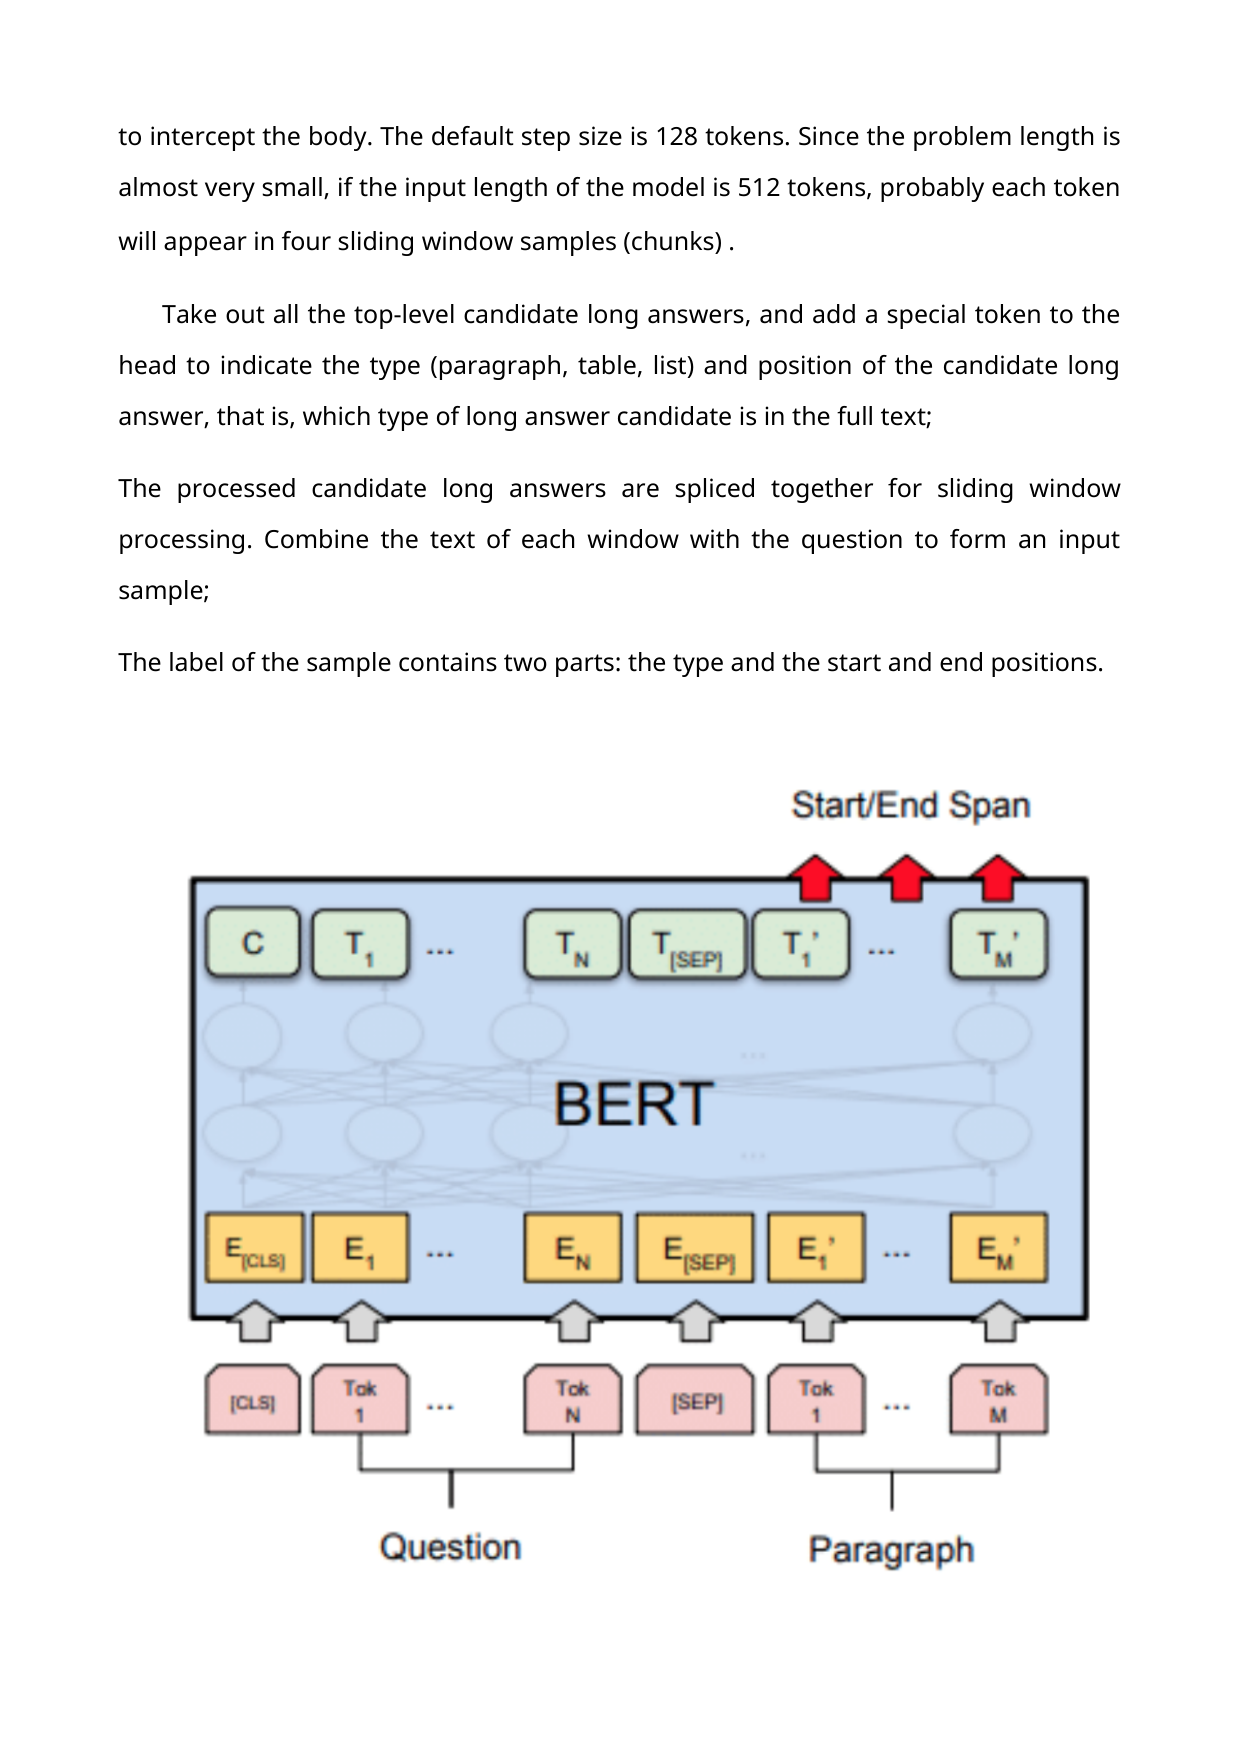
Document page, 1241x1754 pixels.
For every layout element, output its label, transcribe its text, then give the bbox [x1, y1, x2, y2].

picture [118, 788, 1123, 1586]
text The label of the sample contains two parts: the type and the start and end positions. [118, 644, 1122, 678]
text Take out all the top-level candidate long answers, and add a special token to the head to indicate the type (paragraph, table, list) and position of the candidate long answer, that is, which type of long answer candidate is in the full text; [118, 297, 1122, 433]
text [118, 118, 1122, 258]
text The processed candidate long answers are spliced together for sliding window processing. Combine the text of each window with the question to form an input sample; [118, 471, 1122, 607]
